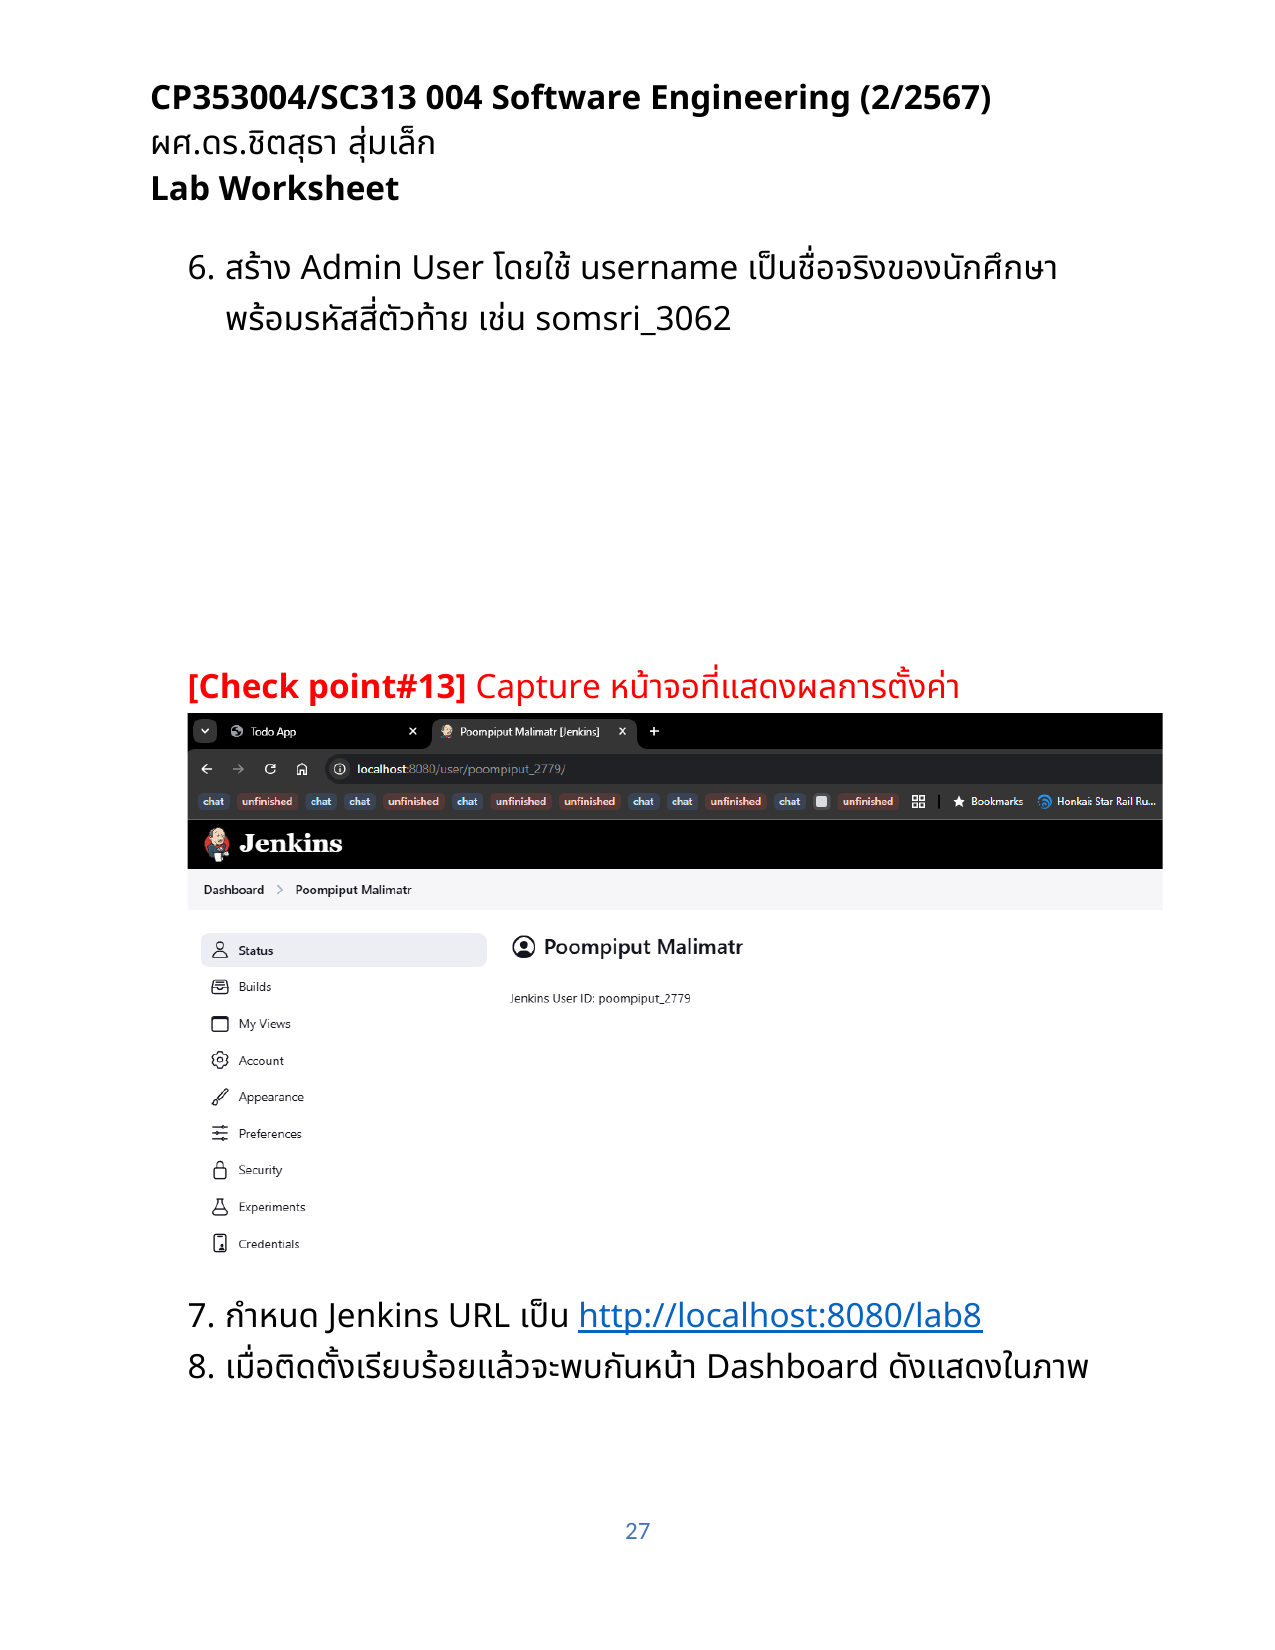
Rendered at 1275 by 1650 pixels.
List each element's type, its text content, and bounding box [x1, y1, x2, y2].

text [Check point#13] Capture หน้าจอที่แสดงผลการตั้งค่า [187, 663, 1125, 713]
list กำหนด Jenkins URL เป็น http://localhost:8080/lab8 [187, 1292, 1125, 1343]
list เมื่อติดตั้งเรียบร้อยแล้วจะพบกันหน้า Dashboard ดังแสดงในภาพ [187, 1343, 1125, 1393]
list สร้าง Admin User โดยใช้ username เป็นชื่อจริงของนักศึกษาพร้อมรหัสสี่ตัวท้าย เช่น somsri_3062 [187, 244, 1125, 345]
picture [187, 713, 1163, 1292]
